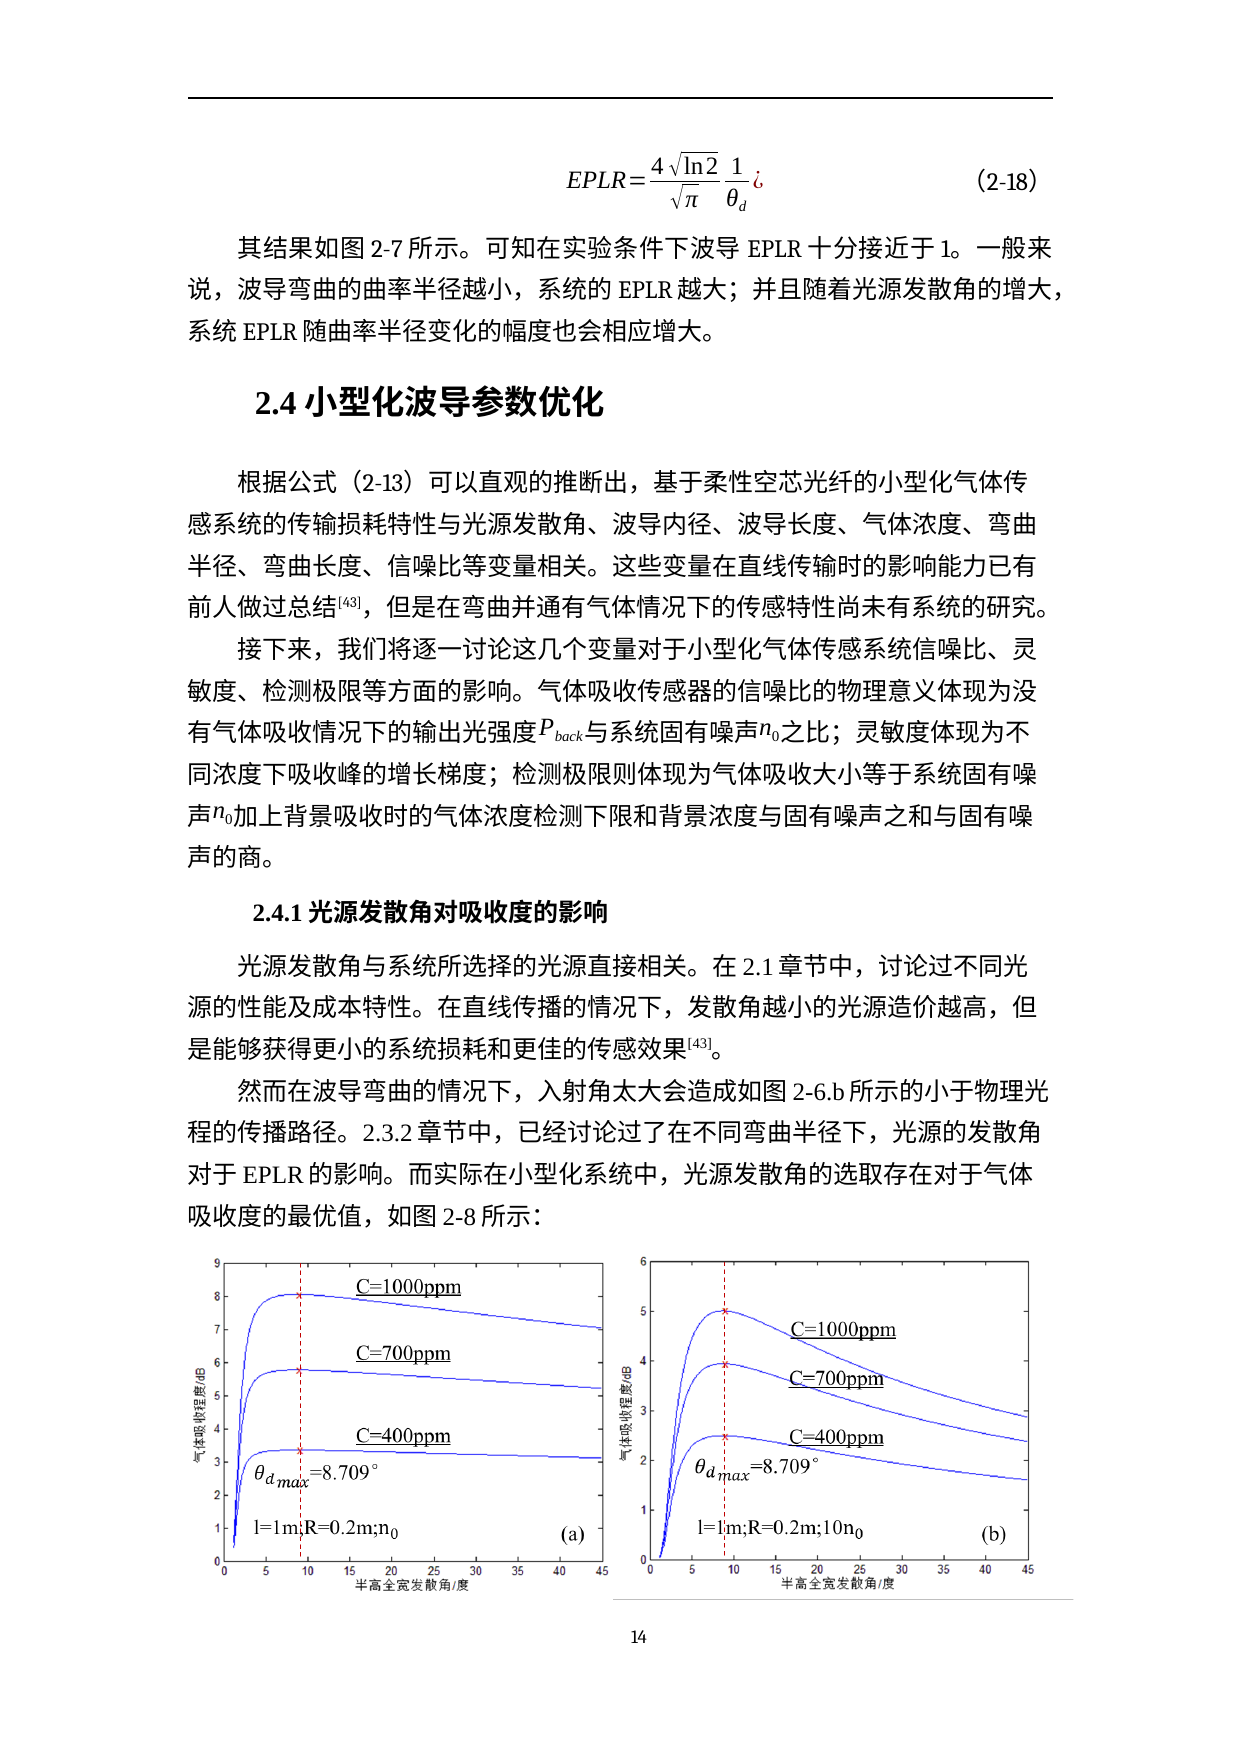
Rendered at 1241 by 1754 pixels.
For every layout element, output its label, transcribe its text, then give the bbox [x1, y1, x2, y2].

text 接下来，我们将逐一讨论这几个变量对于小型化气体传感系统信噪比、灵敏度、检测极限等方面的影响。气体吸收传感器的信噪比的物理意义体现为没有气体吸收情况下的输出光强度与系统固有噪声之比；灵敏度体现为不同浓度下吸收峰的增长梯度；检测极限则体现为气体吸收大小等于系统固有噪声加上背景吸收时的气体浓度检测下限和背景浓度与固有噪声之和与固有噪声的商。 [187, 625, 1053, 875]
text 光源发散角与系统所选择的光源直接相关。在2.1章节中，讨论过不同光源的性能及成本特性。在直线传播的情况下，发散角越小的光源造价越高，但是能够获得更小的系统损耗和更佳的传感效果[43]。 [187, 942, 1053, 1067]
text 根据公式（2-13）可以直观的推断出，基于柔性空芯光纤的小型化气体传感系统的传输损耗特性与光源发散角、波导内径、波导长度、气体浓度、弯曲半径、弯曲长度、信噪比等变量相关。这些变量在直线传输时的影响能力已有前人做过总结[43]，但是在弯曲并通有气体情况下的传感特性尚未有系统的研究。 [187, 458, 1053, 625]
text 然而在波导弯曲的情况下，入射角太大会造成如图2-6.b所示的小于物理光程的传播路径。2.3.2章节中，已经讨论过了在不同弯曲半径下，光源的发散角对于EPLR的影响。而实际在小型化系统中，光源发散角的选取存在对于气体吸收度的最优值，如图2-8所示： [187, 1067, 1053, 1233]
picture [187, 1233, 1074, 1601]
text （2-18） [187, 150, 1053, 215]
text 其结果如图2-7所示。可知在实验条件下波导EPLR十分接近于1。一般来说，波导弯曲的曲率半径越小，系统的EPLR越大；并且随着光源发散角的增大，系统EPLR随曲率半径变化的幅度也会相应增大。 [187, 224, 1053, 349]
subtitle 2.4 小型化波导参数优化 [187, 376, 1053, 424]
subtitle 2.4.1 光源发散角对吸收度的影响 [202, 888, 1053, 929]
